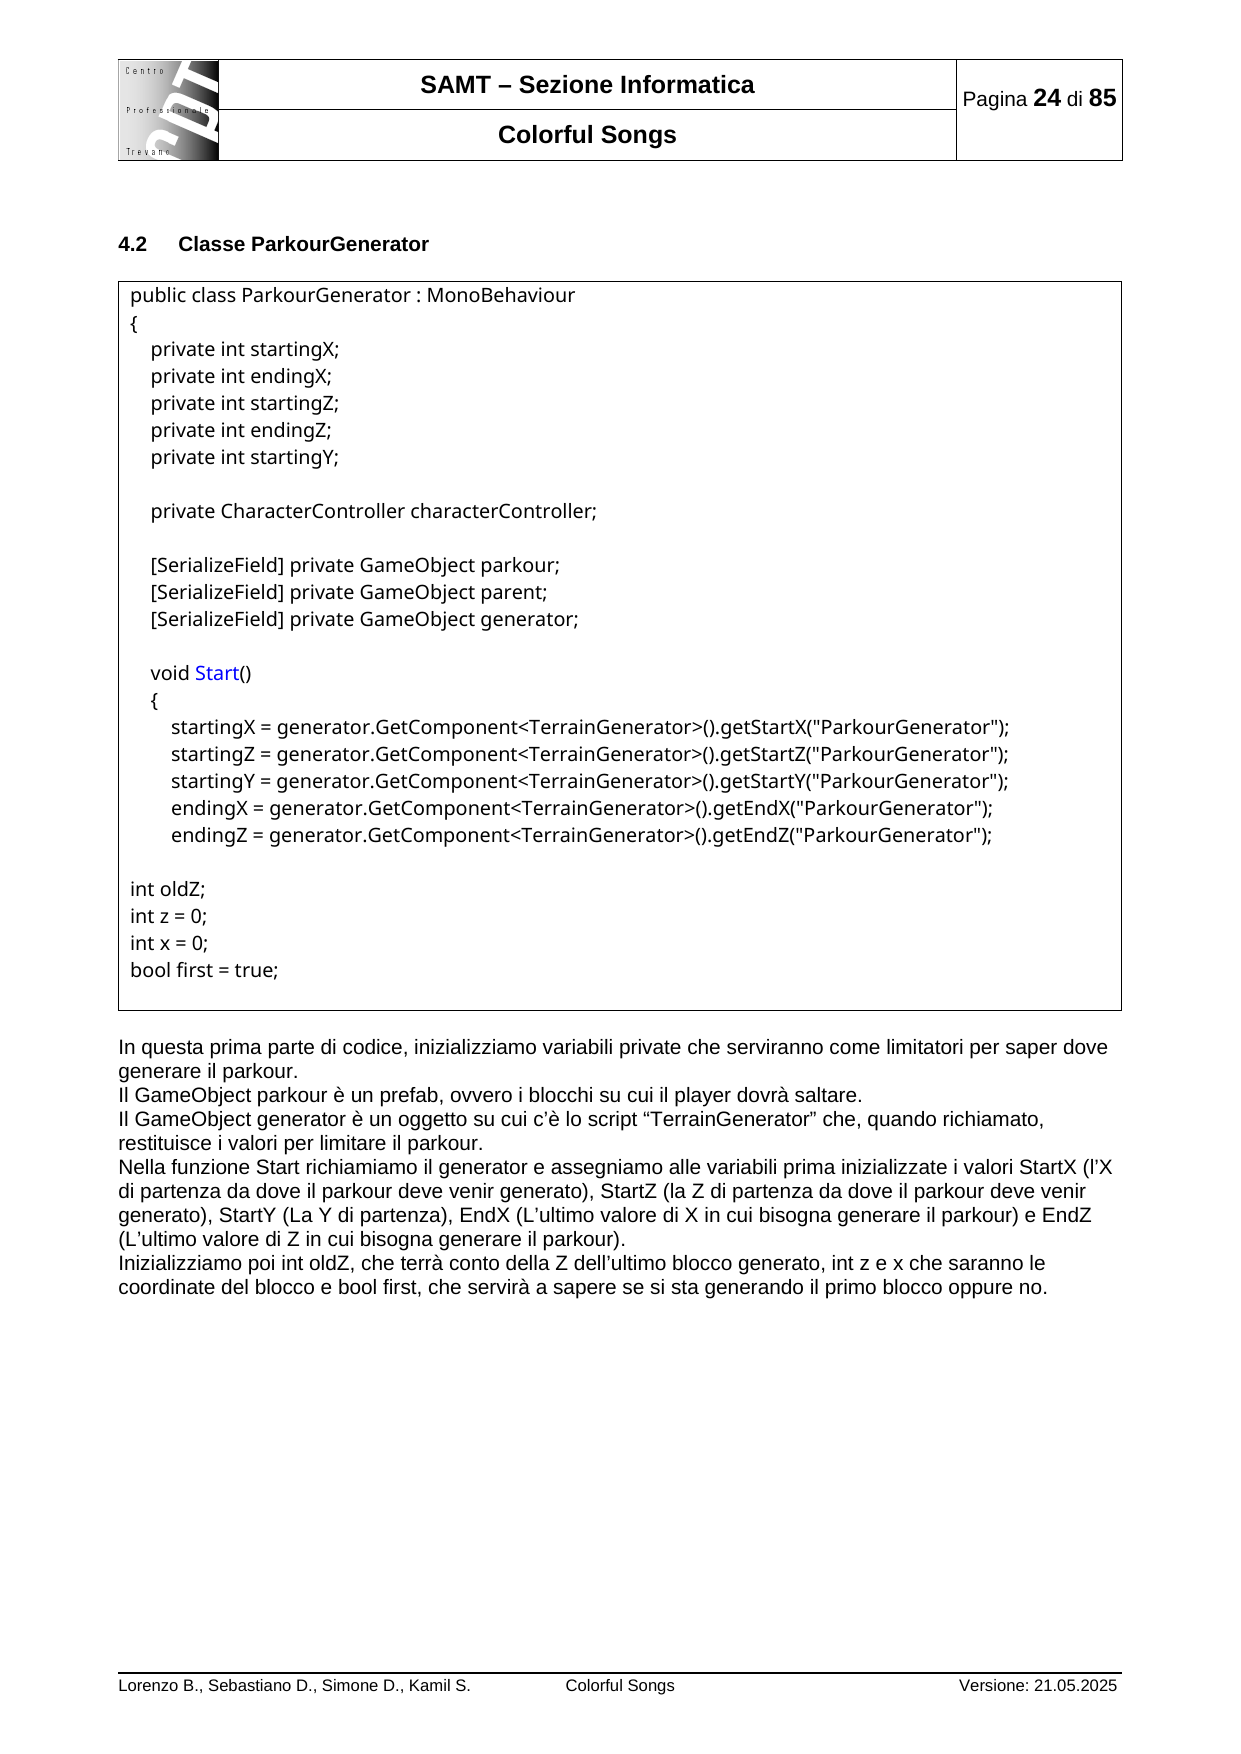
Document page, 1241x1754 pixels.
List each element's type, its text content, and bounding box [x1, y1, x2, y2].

table_header public class ParkourGenerator : MonoBehaviour { private int startingX; private int endingX; private int startingZ; private int endingZ; private int startingY; private CharacterController characterController; [SerializeField] private GameObject parkour; [SerializeField] private GameObject parent; [SerializeField] private GameObject generator; void Start() { startingX = generator.GetComponent<TerrainGenerator>().getStartX("ParkourGenerator"); startingZ = generator.GetComponent<TerrainGenerator>().getStartZ("ParkourGenerator"); startingY = generator.GetComponent<TerrainGenerator>().getStartY("ParkourGenerator"); endingX = generator.GetComponent<TerrainGenerator>().getEndX("ParkourGenerator"); endingZ = generator.GetComponent<TerrainGenerator>().getEndZ("ParkourGenerator"); int oldZ; int z = 0; int x = 0; bool first = true; [119, 282, 1121, 1010]
text Inizializziamo poi int oldZ, che terrà conto della Z dell’ultimo blocco generato, int z e x che saranno le coordinate del blocco e bool first, che servirà a sapere se si sta generando il primo blocco oppure no. [118, 1251, 1122, 1299]
picture [118, 60, 219, 160]
text Il GameObject generator è un oggetto su cui c’è lo script “TerrainGenerator” che, quando richiamato, restituisce i valori per limitare il parkour. [118, 1107, 1122, 1155]
text In questa prima parte di codice, inizializziamo variabili private che serviranno come limitatori per saper dove generare il parkour. Il GameObject parkour è un prefab, ovvero i blocchi su cui il player dovrà saltare. [118, 1035, 1122, 1107]
subtitle Classe ParkourGenerator [118, 232, 1122, 256]
text Nella funzione Start richiamiamo il generator e assegniamo alle variabili prima inizializzate i valori StartX (l’X di partenza da dove il parkour deve venir generato), StartZ (la Z di partenza da dove il parkour deve venir generato), StartY (La Y di partenza), EndX (L’ultimo valore di X in cui bisogna generare il parkour) e EndZ (L’ultimo valore di Z in cui bisogna generare il parkour). [118, 1155, 1122, 1251]
